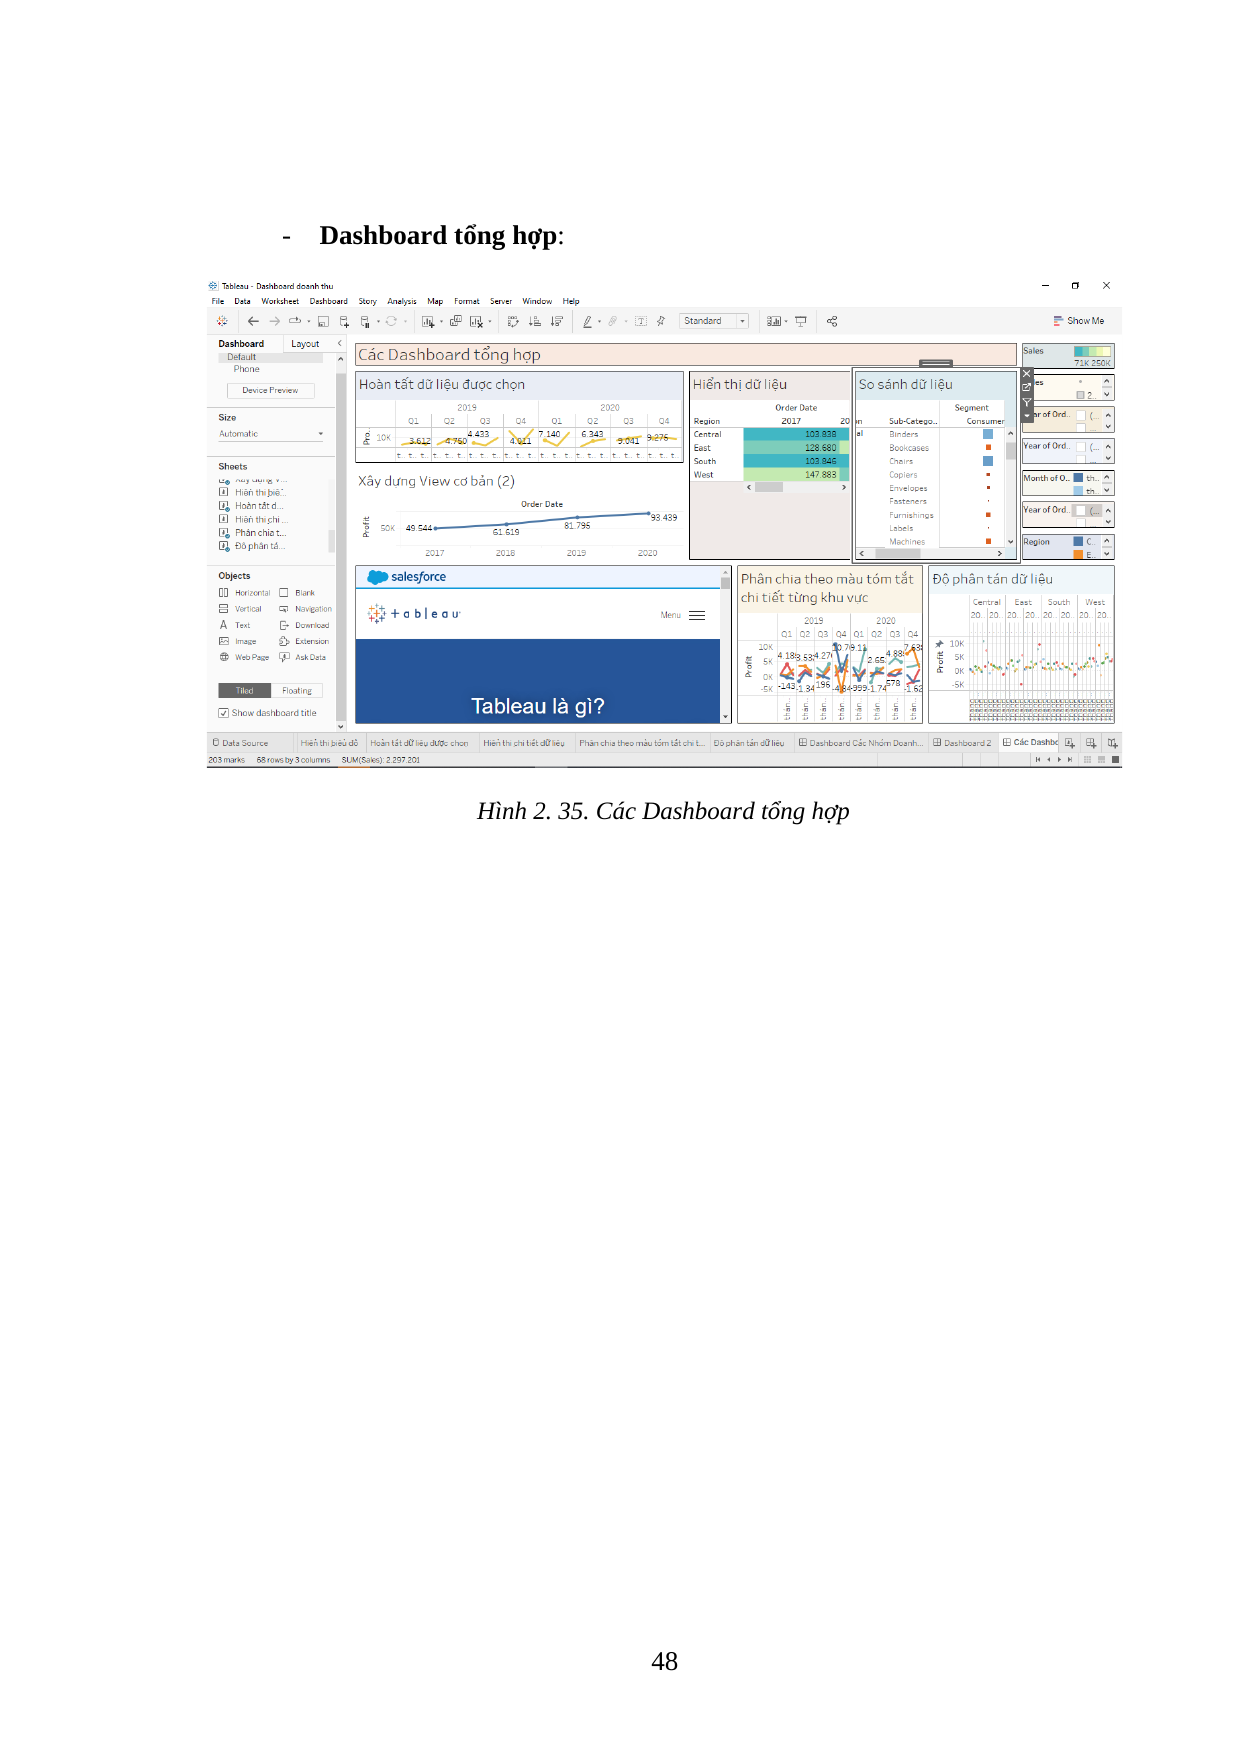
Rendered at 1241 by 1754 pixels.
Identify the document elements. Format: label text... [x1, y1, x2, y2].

picture [206, 278, 1123, 768]
list Dashboard tổng hợp: [282, 219, 1122, 250]
